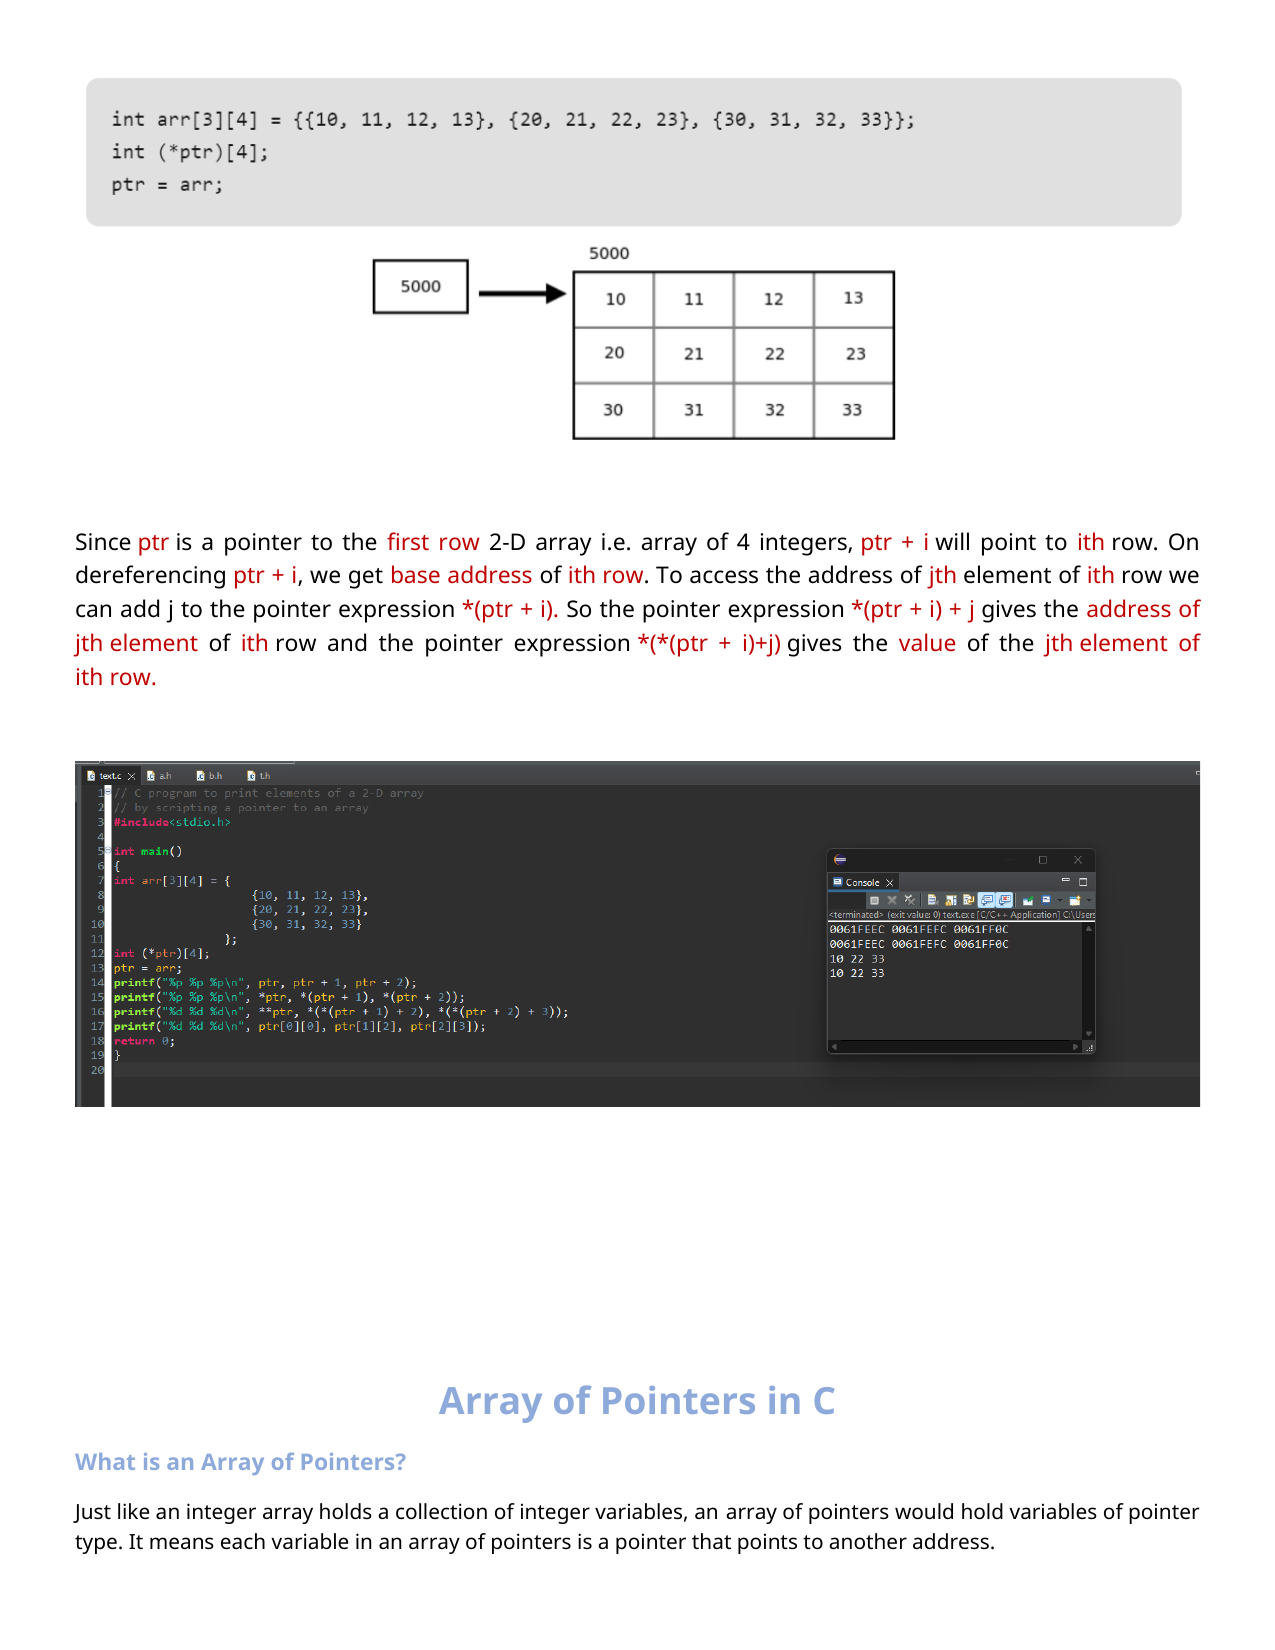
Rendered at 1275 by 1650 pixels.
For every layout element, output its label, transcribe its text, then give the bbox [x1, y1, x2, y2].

picture [75, 75, 1200, 457]
text Just like an integer array holds a collection of integer variables, an array of pointers would hold variables of pointer type. It means each variable in an array of pointers is a pointer that points to another address. [75, 1497, 1200, 1556]
subtitle What is an Array of Pointers? [75, 1446, 1200, 1478]
text Since ptr is a pointer to the first row 2-D array i.e. array of 4 integers, ptr + i will point to ith row. On dereferencing ptr + i, we get base address of ith row. To access the address of jth element of ith row we can add j to the pointer expression *(ptr + i). So the pointer expression *(ptr + i) + j gives the address of jth element of ith row and the pointer expression *(*(ptr + i)+j) gives the value of the jth element of ith row. [75, 526, 1200, 692]
picture [75, 761, 1200, 1107]
subtitle Array of Pointers in C [75, 1374, 1200, 1426]
